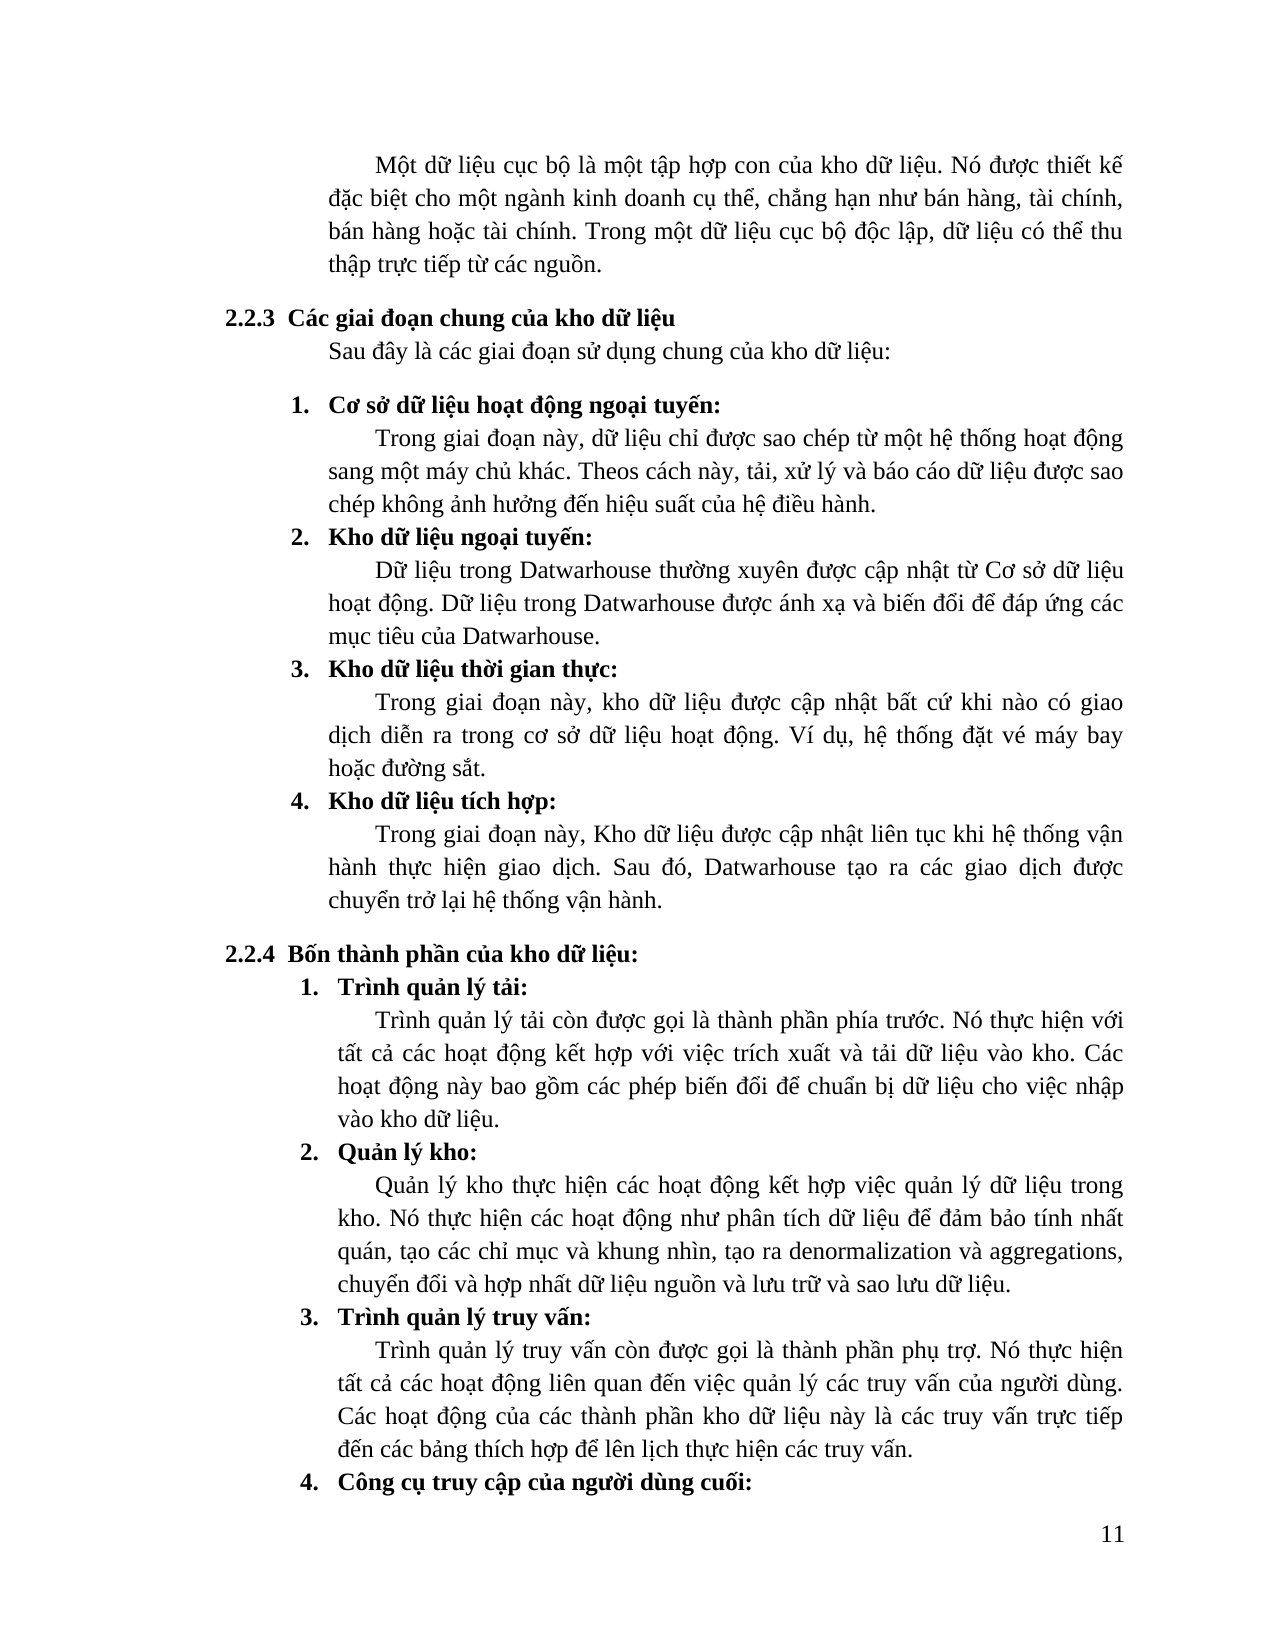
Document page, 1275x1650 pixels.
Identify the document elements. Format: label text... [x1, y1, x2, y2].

list Dữ liệu trong Datwarhouse thường xuyên được cập nhật từ Cơ sở dữ liệu hoạt động. Dữ liệu trong Datwarhouse được ánh xạ và biến đổi để đáp ứng các mục tiêu của Datwarhouse. [328, 555, 1125, 650]
subtitle Bốn thành phần của kho dữ liệu: [225, 939, 1125, 968]
list Kho dữ liệu thời gian thực: [291, 654, 1125, 683]
list Trong giai đoạn này, dữ liệu chỉ được sao chép từ một hệ thống hoạt động sang một máy chủ khác. Theos cách này, tải, xử lý và báo cáo dữ liệu được sao chép không ảnh hưởng đến hiệu suất của hệ điều hành. [328, 423, 1125, 518]
subtitle Các giai đoạn chung của kho dữ liệu [225, 303, 1125, 332]
list Trình quản lý truy vấn: [300, 1302, 1125, 1331]
list Trình quản lý tải còn được gọi là thành phần phía trước. Nó thực hiện với tất cả các hoạt động kết hợp với việc trích xuất và tải dữ liệu vào kho. Các hoạt động này bao gồm các phép biến đổi để chuẩn bị dữ liệu cho việc nhập vào kho dữ liệu. [337, 1005, 1125, 1133]
list Cơ sở dữ liệu hoạt động ngoại tuyến: [291, 390, 1125, 418]
list Trình quản lý truy vấn còn được gọi là thành phần phụ trợ. Nó thực hiện tất cả các hoạt động liên quan đến việc quản lý các truy vấn của người dùng. Các hoạt động của các thành phần kho dữ liệu này là các truy vấn trực tiếp đến các bảng thích hợp để lên lịch thực hiện các truy vấn. [337, 1335, 1125, 1463]
list Công cụ truy cập của người dùng cuối: [300, 1467, 1125, 1496]
list Quản lý kho: [300, 1137, 1125, 1166]
list Một dữ liệu cục bộ là một tập hợp con của kho dữ liệu. Nó được thiết kế đặc biệt cho một ngành kinh doanh cụ thể, chẳng hạn như bán hàng, tài chính, bán hàng hoặc tài chính. Trong một dữ liệu cục bộ độc lập, dữ liệu có thể thu thập trực tiếp từ các nguồn. [328, 150, 1125, 278]
list Kho dữ liệu tích hợp: [291, 786, 1125, 815]
list Quản lý kho thực hiện các hoạt động kết hợp việc quản lý dữ liệu trong kho. Nó thực hiện các hoạt động như phân tích dữ liệu để đảm bảo tính nhất quán, tạo các chỉ mục và khung nhìn, tạo ra denormalization và aggregations, chuyển đổi và hợp nhất dữ liệu nguồn và lưu trữ và sao lưu dữ liệu. [337, 1170, 1125, 1298]
list Kho dữ liệu ngoại tuyến: [291, 522, 1125, 551]
text Sau đây là các giai đoạn sử dụng chung của kho dữ liệu: [300, 336, 1125, 365]
list Trình quản lý tải: [300, 972, 1125, 1001]
list Trong giai đoạn này, kho dữ liệu được cập nhật bất cứ khi nào có giao dịch diễn ra trong cơ sở dữ liệu hoạt động. Ví dụ, hệ thống đặt vé máy bay hoặc đường sắt. [328, 687, 1125, 782]
list Trong giai đoạn này, Kho dữ liệu được cập nhật liên tục khi hệ thống vận hành thực hiện giao dịch. Sau đó, Datwarhouse tạo ra các giao dịch được chuyển trở lại hệ thống vận hành. [328, 819, 1125, 914]
